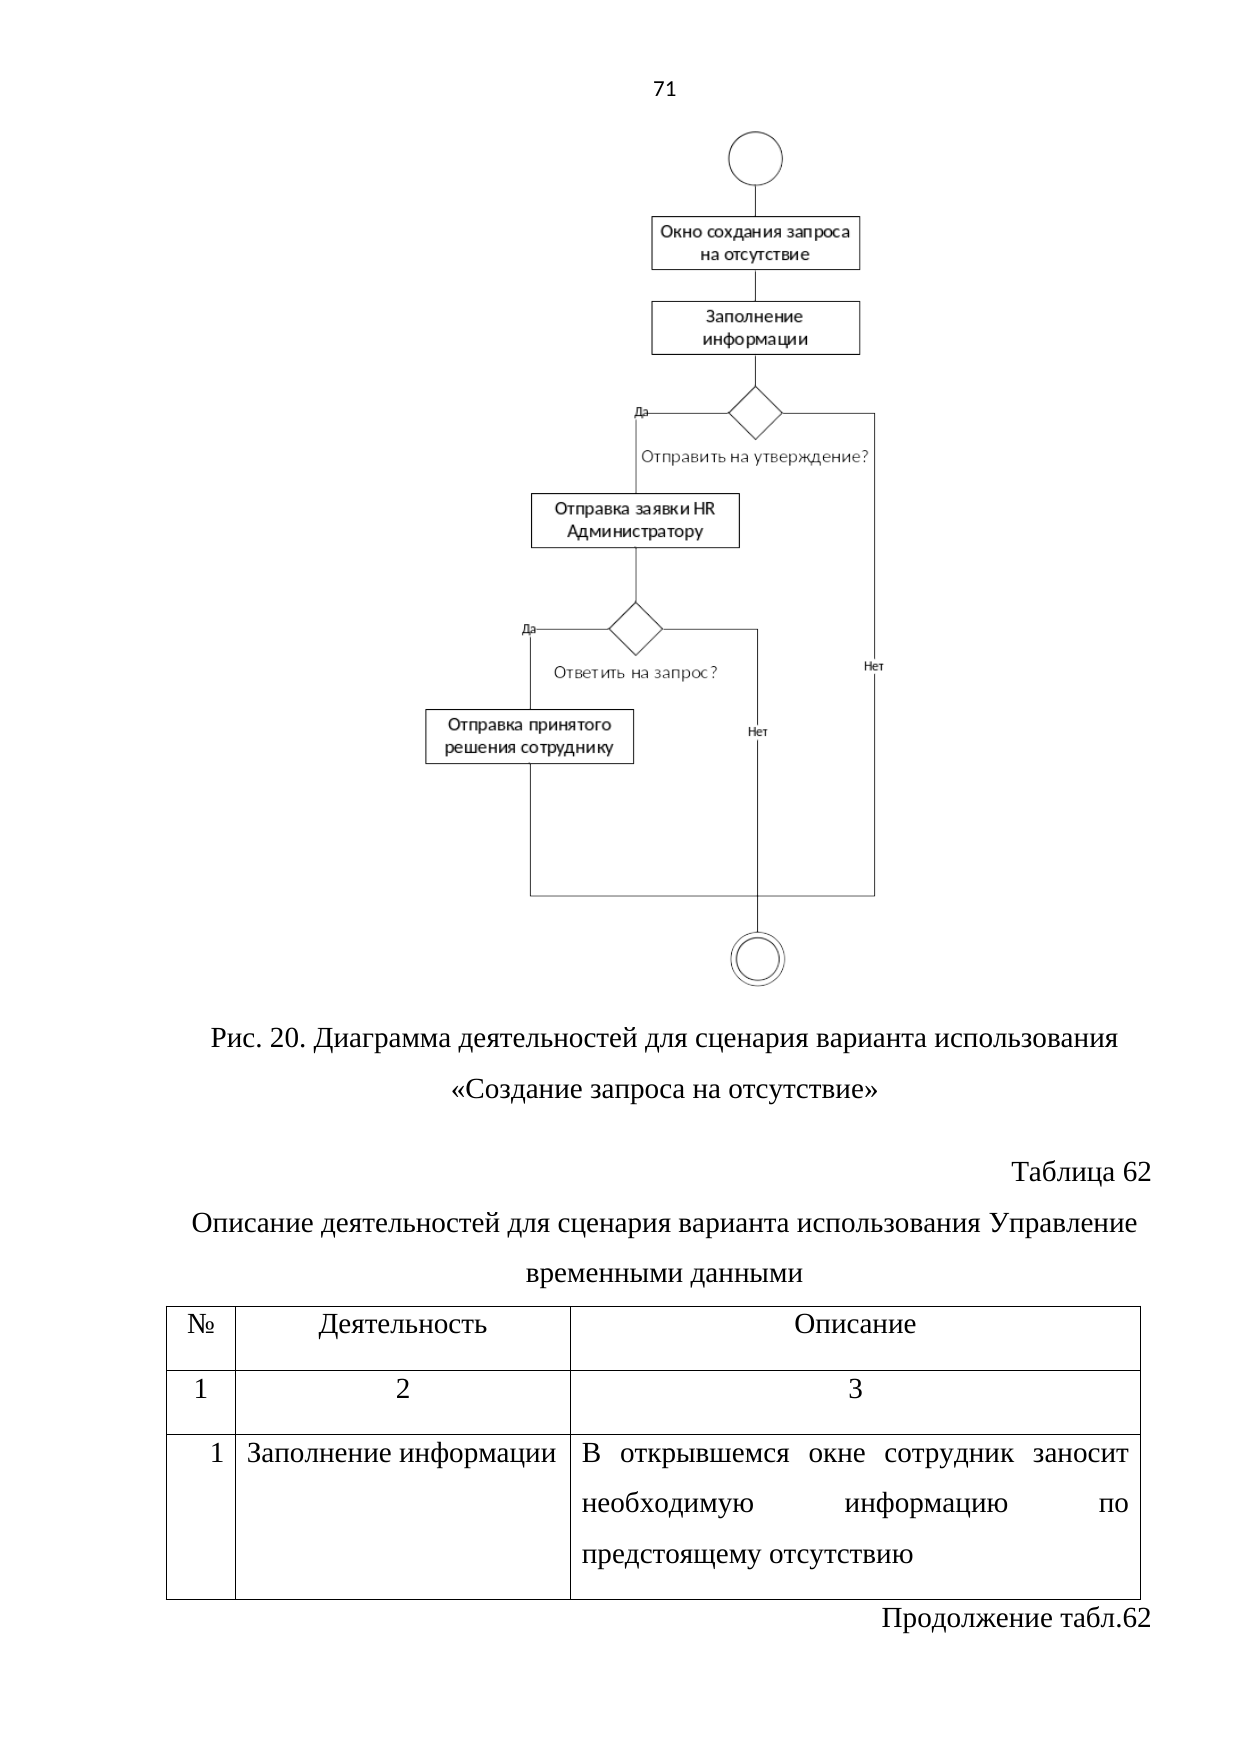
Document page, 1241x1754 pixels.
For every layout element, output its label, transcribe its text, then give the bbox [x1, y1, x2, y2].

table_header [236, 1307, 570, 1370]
text Таблица 62 [177, 1154, 1152, 1188]
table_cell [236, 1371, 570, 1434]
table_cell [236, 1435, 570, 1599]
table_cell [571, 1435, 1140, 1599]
text Рис. 20. Диаграмма деятельностей для сценария варианта использования «Создание запроса на отсутствие» [177, 1020, 1152, 1104]
text Продолжение табл.62 [177, 1600, 1152, 1634]
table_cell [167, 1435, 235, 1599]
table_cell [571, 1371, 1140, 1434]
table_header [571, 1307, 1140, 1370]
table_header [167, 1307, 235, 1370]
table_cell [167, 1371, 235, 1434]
text Описание деятельностей для сценария варианта использования Управление временными данными [177, 1205, 1152, 1289]
